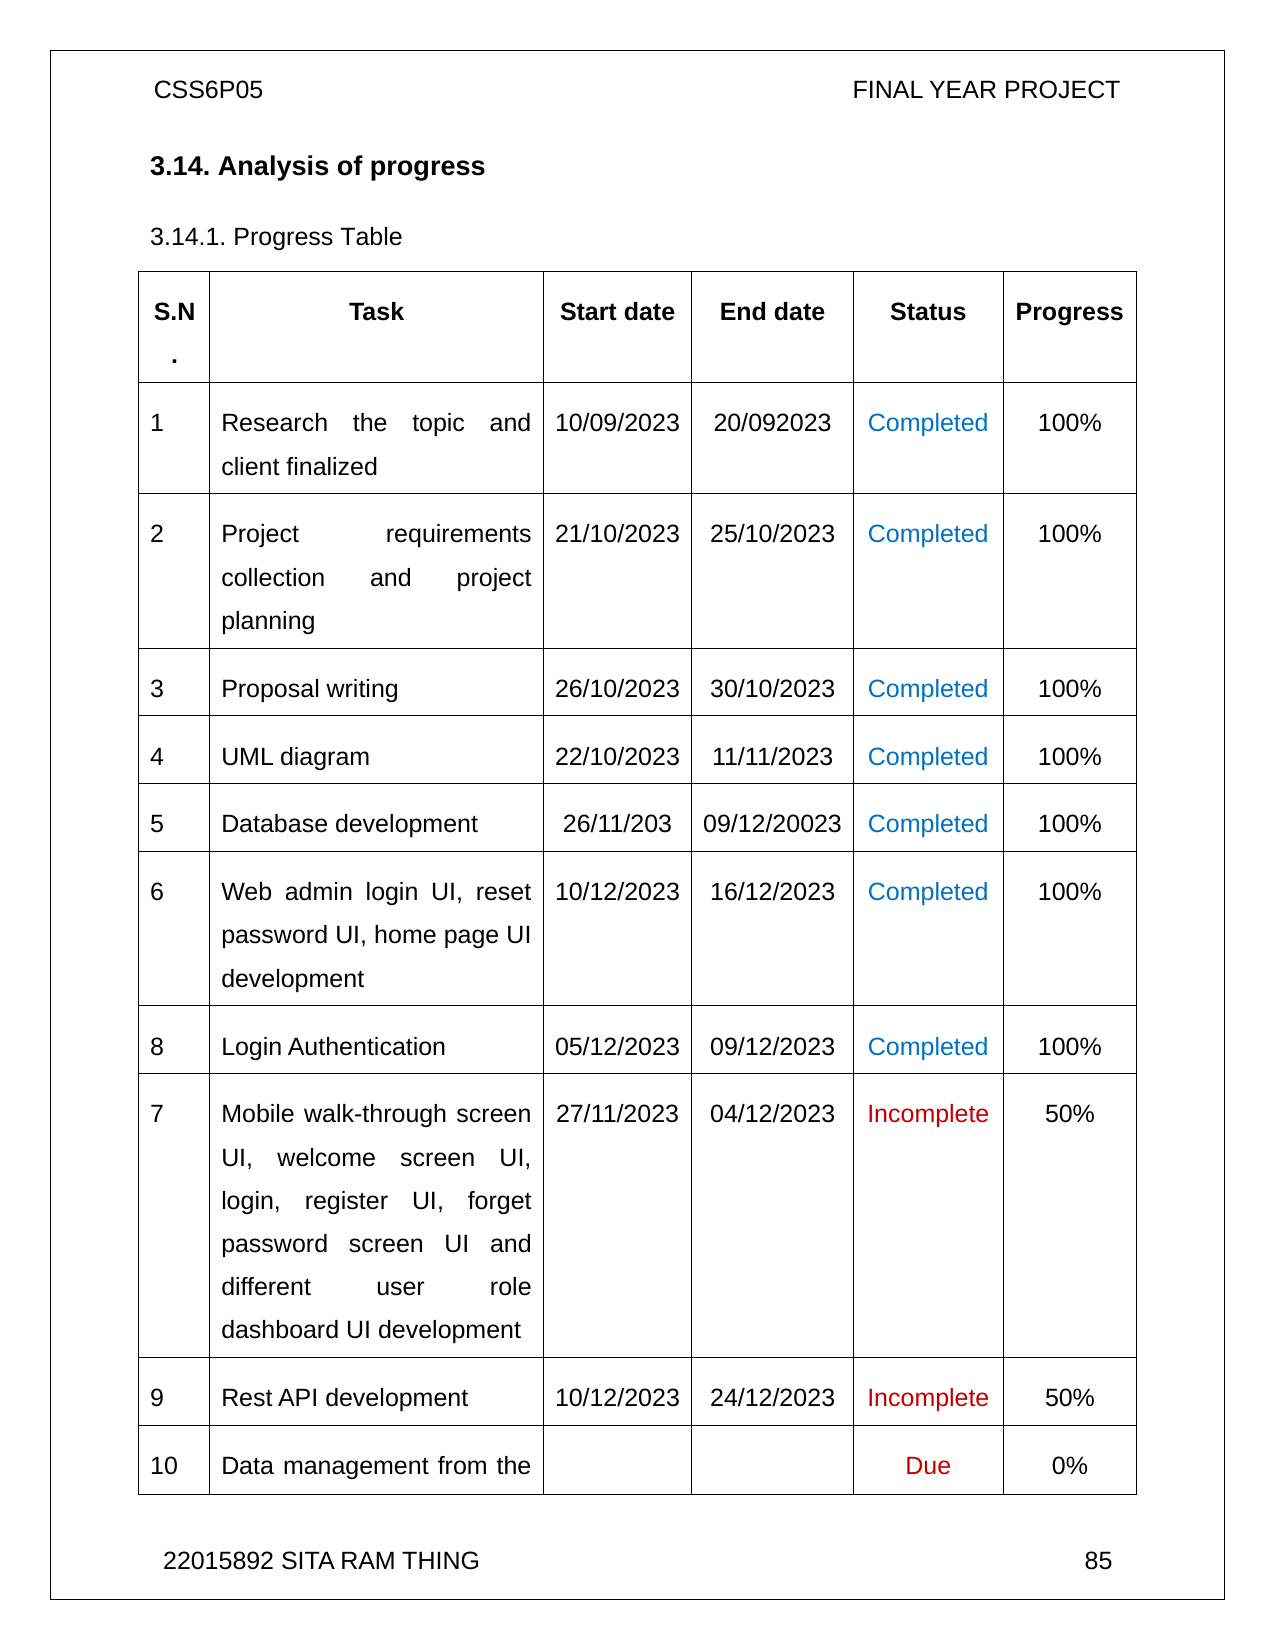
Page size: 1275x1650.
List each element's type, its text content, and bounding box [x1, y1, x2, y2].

table_cell 1 [139, 383, 209, 493]
table_cell Completed [854, 649, 1003, 715]
table_cell 100% [1004, 494, 1136, 647]
table_cell 100% [1004, 383, 1136, 493]
table_cell 26/10/2023 [544, 649, 691, 715]
table_cell 20/092023 [692, 383, 853, 493]
table_cell 6 [139, 852, 209, 1005]
table_cell 04/12/2023 [692, 1074, 853, 1357]
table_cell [210, 1426, 543, 1494]
table_cell Web admin login UI, reset password UI, home page UI development [210, 852, 543, 1005]
table_cell 0% [1004, 1426, 1136, 1494]
table_cell 10/12/2023 [544, 852, 691, 1005]
table_cell 22/10/2023 [544, 716, 691, 783]
table_cell 27/11/2023 [544, 1074, 691, 1357]
table_cell 10 [139, 1426, 209, 1494]
table_header Status [854, 272, 1003, 382]
table_cell Research the topic and client finalized [210, 383, 543, 493]
table_cell Proposal writing [210, 649, 543, 715]
table_cell [544, 1426, 691, 1494]
table_cell 4 [139, 716, 209, 783]
table_cell Database development [210, 784, 543, 851]
table_header Progress [1004, 272, 1136, 382]
table_cell 24/12/2023 [692, 1358, 853, 1425]
table_cell Due [854, 1426, 1003, 1494]
table_cell 50% [1004, 1074, 1136, 1357]
table_cell 50% [1004, 1358, 1136, 1425]
table_cell [692, 1426, 853, 1494]
table_cell 100% [1004, 716, 1136, 783]
table_cell 7 [139, 1074, 209, 1357]
table_cell 3 [139, 649, 209, 715]
table_cell 100% [1004, 649, 1136, 715]
table_cell 09/12/20023 [692, 784, 853, 851]
subtitle 3.14. Analysis of progress [150, 150, 1125, 181]
table_cell 30/10/2023 [692, 649, 853, 715]
table_cell Completed [854, 383, 1003, 493]
subtitle 3.14.1. Progress Table [150, 222, 1125, 251]
table_cell 10/09/2023 [544, 383, 691, 493]
table_cell 25/10/2023 [692, 494, 853, 647]
table_cell UML diagram [210, 716, 543, 783]
table_cell 2 [139, 494, 209, 647]
table_cell Project requirements collection and project planning [210, 494, 543, 647]
table_header Start date [544, 272, 691, 382]
table_header S.N. [139, 272, 209, 382]
table_cell 9 [139, 1358, 209, 1425]
table_cell 09/12/2023 [692, 1006, 853, 1073]
table_cell 21/10/2023 [544, 494, 691, 647]
table_cell Mobile walk-through screen UI, welcome screen UI, login, register UI, forget password screen UI and different user role dashboard UI development [210, 1074, 543, 1357]
table_cell Completed [854, 716, 1003, 783]
table_cell 8 [139, 1006, 209, 1073]
table_cell Incomplete [854, 1358, 1003, 1425]
table_cell Login Authentication [210, 1006, 543, 1073]
table_cell 10/12/2023 [544, 1358, 691, 1425]
table_cell 05/12/2023 [544, 1006, 691, 1073]
table_cell Completed [854, 494, 1003, 647]
table_cell 11/11/2023 [692, 716, 853, 783]
table_cell 26/11/203 [544, 784, 691, 851]
table_cell 5 [139, 784, 209, 851]
table_cell 100% [1004, 1006, 1136, 1073]
table_cell Completed [854, 784, 1003, 851]
table_cell 100% [1004, 852, 1136, 1005]
table_cell 100% [1004, 784, 1136, 851]
table_header Task [210, 272, 543, 382]
table_cell 16/12/2023 [692, 852, 853, 1005]
table_cell Incomplete [854, 1074, 1003, 1357]
table_cell Completed [854, 852, 1003, 1005]
table_header End date [692, 272, 853, 382]
table_cell Completed [854, 1006, 1003, 1073]
table_cell Rest API development [210, 1358, 543, 1425]
